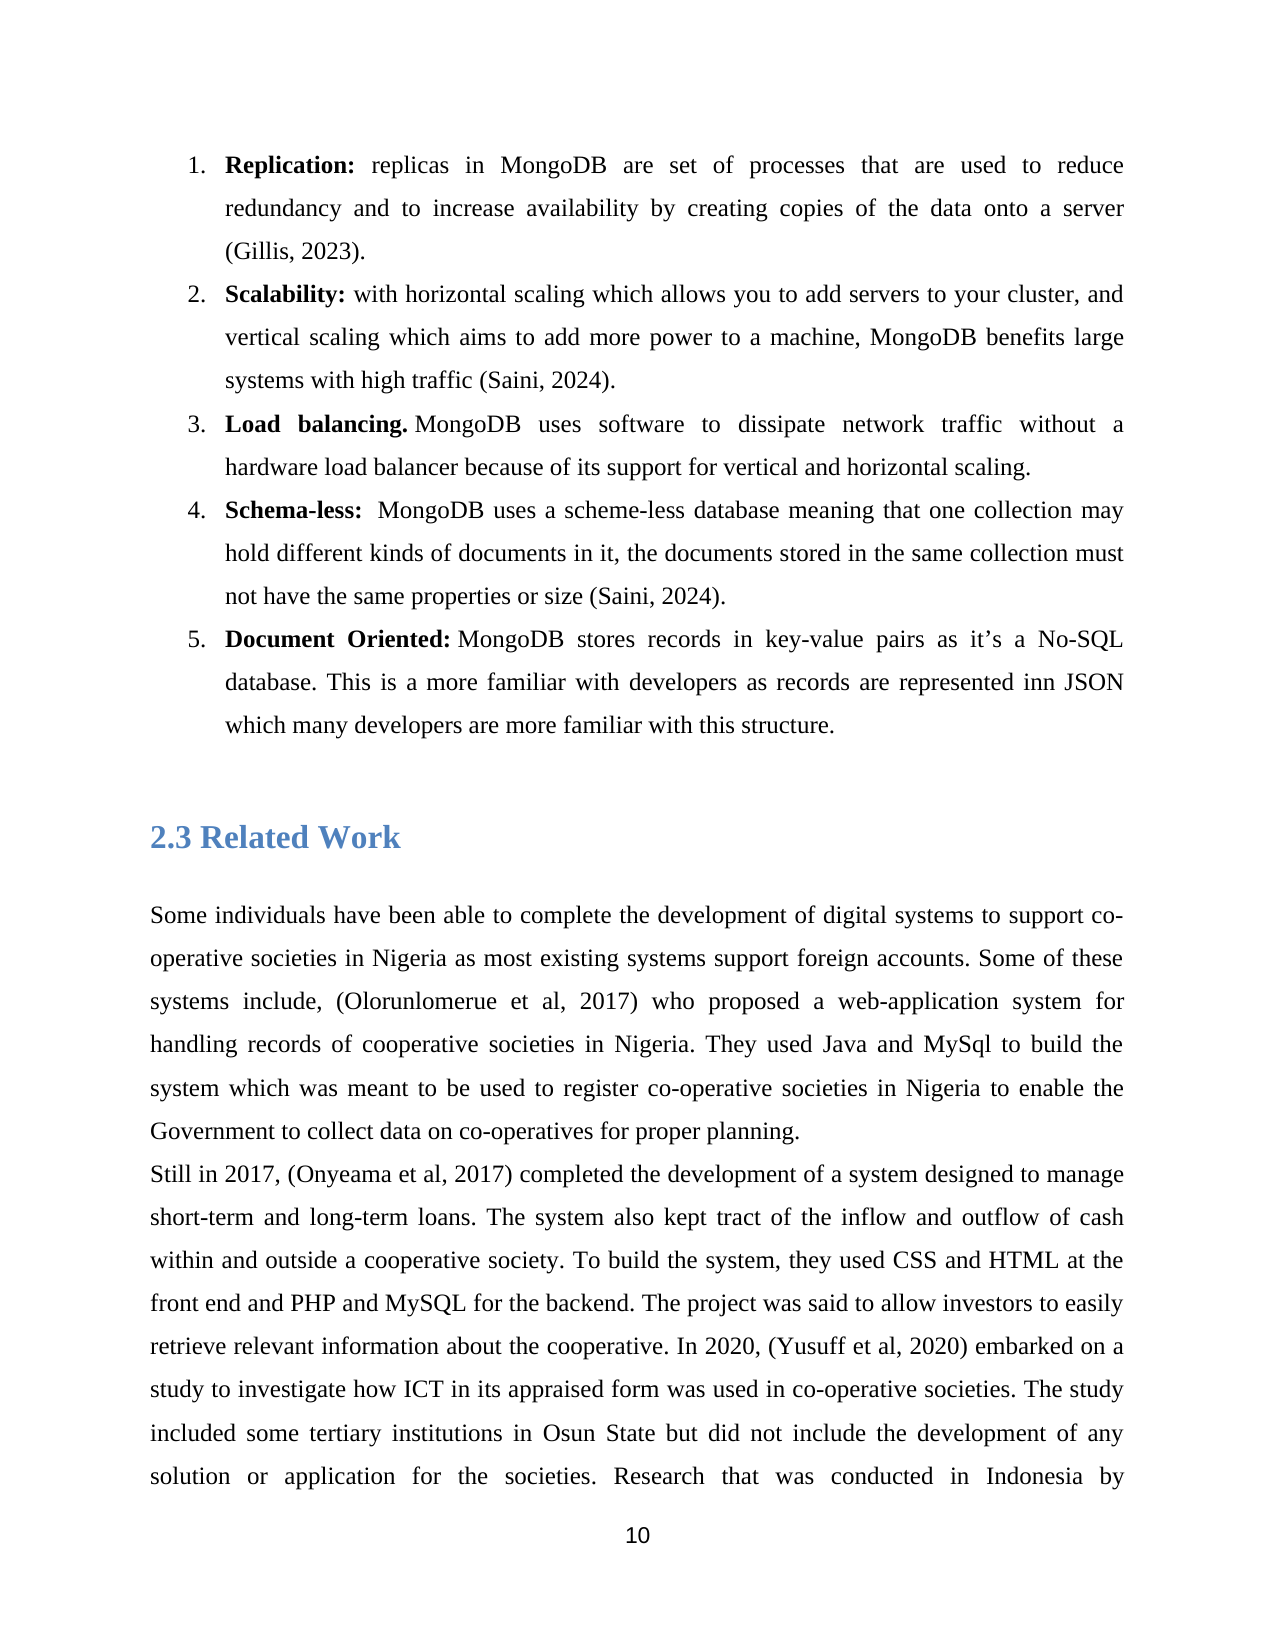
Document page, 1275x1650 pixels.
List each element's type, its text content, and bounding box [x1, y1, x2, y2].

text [150, 1159, 1125, 1489]
list Load balancing. MongoDB uses software to dissipate network traffic without a hardware load balancer because of its support for vertical and horizontal scaling. [187, 409, 1125, 481]
list Scalability: with horizontal scaling which allows you to add servers to your cluster, and vertical scaling which aims to add more power to a machine, MongoDB benefits large systems with high traffic (Saini, 2024). [187, 279, 1125, 394]
list Document Oriented: MongoDB stores records in key-value pairs as it’s a No-SQL database. This is a more familiar with developers as records are represented inn JSON which many developers are more familiar with this structure. [187, 624, 1125, 739]
subtitle 2.3 Related Work [150, 818, 1125, 856]
text Some individuals have been able to complete the development of digital systems to support co-operative societies in Nigeria as most existing systems support foreign accounts. Some of these systems include, (Olorunlomerue et al, 2017) who proposed a web-application system for handling records of cooperative societies in Nigeria. They used Java and MySql to build the system which was meant to be used to register co-operative societies in Nigeria to enable the Government to collect data on co-operatives for proper planning. [150, 900, 1125, 1144]
list Schema-less: MongoDB uses a scheme-less database meaning that one collection may hold different kinds of documents in it, the documents stored in the same collection must not have the same properties or size (Saini, 2024). [187, 495, 1125, 610]
list Replication: replicas in MongoDB are set of processes that are used to reduce redundancy and to increase availability by creating copies of the data onto a server (Gillis, 2023). [187, 150, 1125, 265]
